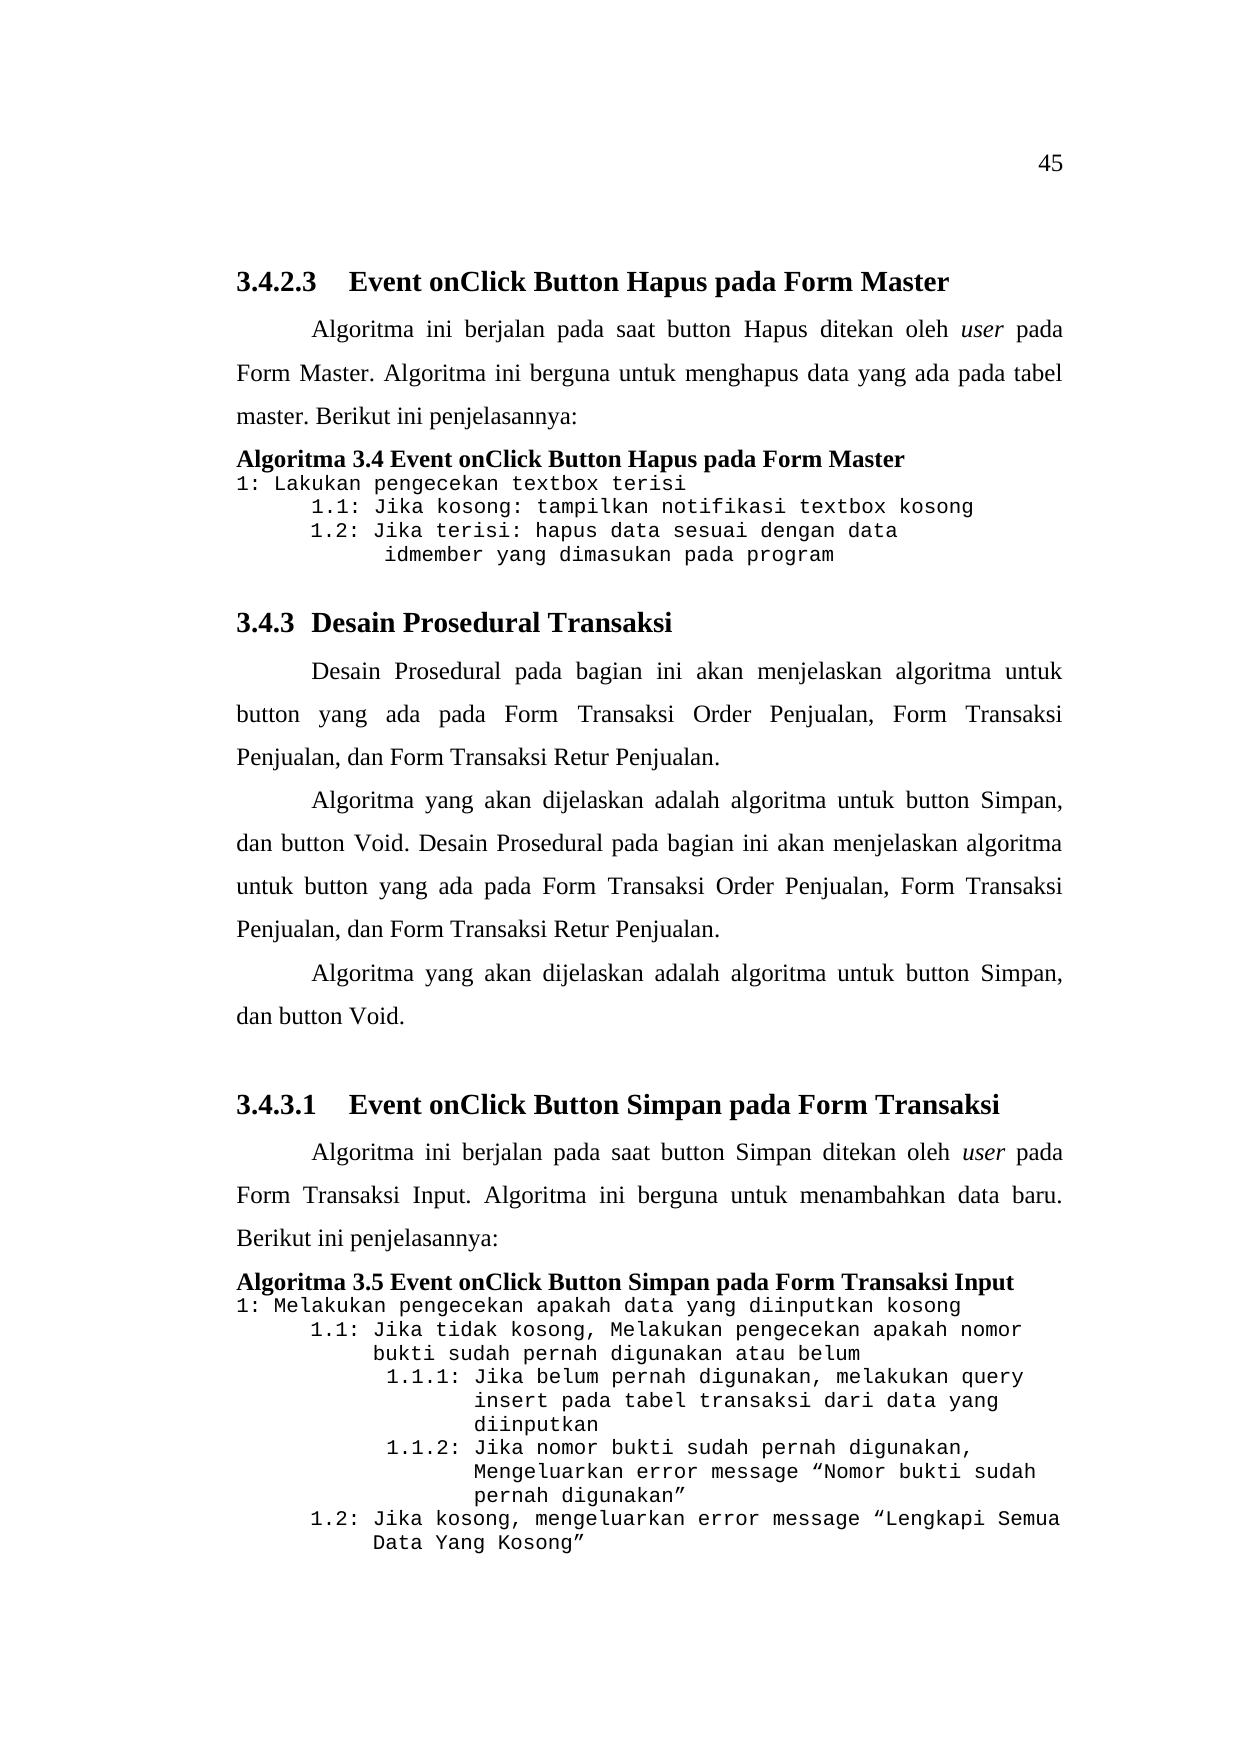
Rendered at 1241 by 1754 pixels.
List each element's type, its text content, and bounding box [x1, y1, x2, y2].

text 1.2: Jika terisi: hapus data sesuai dengan data idmember yang dimasukan pada program [310, 520, 1063, 567]
text 1.1.1: Jika belum pernah digunakan, melakukan query [311, 1366, 1063, 1390]
text Data Yang Kosong” [310, 1532, 1063, 1556]
text 1.2: Jika kosong, mengeluarkan error message “Lengkapi Semua [310, 1508, 1063, 1532]
text Mengeluarkan error message “Nomor bukti sudah [311, 1461, 1063, 1484]
text 1.1.2: Jika nomor bukti sudah pernah digunakan, [311, 1437, 1063, 1461]
text Algoritma 3.5 Event onClick Button Simpan pada Form Transaksi Input [236, 1267, 1063, 1295]
list Event onClick Button Hapus pada Form Master [236, 264, 1063, 298]
list Desain Prosedural Transaksi [236, 605, 1063, 639]
text 1.1: Jika tidak kosong, Melakukan pengecekan apakah nomor [310, 1319, 1063, 1343]
text Algoritma yang akan dijelaskan adalah algoritma untuk button Simpan, dan button Void. Desain Prosedural pada bagian ini akan menjelaskan algoritma untuk button yang ada pada Form Transaksi Order Penjualan, Form Transaksi Penjualan, dan Form Transaksi Retur Penjualan. [236, 785, 1063, 943]
text pernah digunakan” [311, 1484, 1063, 1508]
text Algoritma yang akan dijelaskan adalah algoritma untuk button Simpan, dan button Void. [236, 958, 1063, 1029]
text Desain Prosedural pada bagian ini akan menjelaskan algoritma untuk button yang ada pada Form Transaksi Order Penjualan, Form Transaksi Penjualan, dan Form Transaksi Retur Penjualan. [236, 656, 1063, 771]
text diinputkan [311, 1414, 1063, 1437]
text 1.1: Jika kosong: tampilkan notifikasi textbox kosong [236, 496, 1063, 520]
text Algoritma ini berjalan pada saat button Hapus ditekan oleh user pada Form Master. Algoritma ini berguna untuk menghapus data yang ada pada tabel master. Berikut ini penjelasannya: [236, 314, 1063, 429]
text bukti sudah pernah digunakan atau belum [310, 1343, 1063, 1366]
list Event onClick Button Simpan pada Form Transaksi [236, 1087, 1063, 1121]
text 1: Lakukan pengecekan textbox terisi [236, 473, 1063, 496]
text 1: Melakukan pengecekan apakah data yang diinputkan kosong [236, 1295, 1063, 1319]
text insert pada tabel transaksi dari data yang [311, 1390, 1063, 1414]
text Algoritma ini berjalan pada saat button Simpan ditekan oleh user pada Form Transaksi Input. Algoritma ini berguna untuk menambahkan data baru. Berikut ini penjelasannya: [236, 1137, 1063, 1252]
text Algoritma 3.4 Event onClick Button Hapus pada Form Master [236, 444, 1063, 473]
